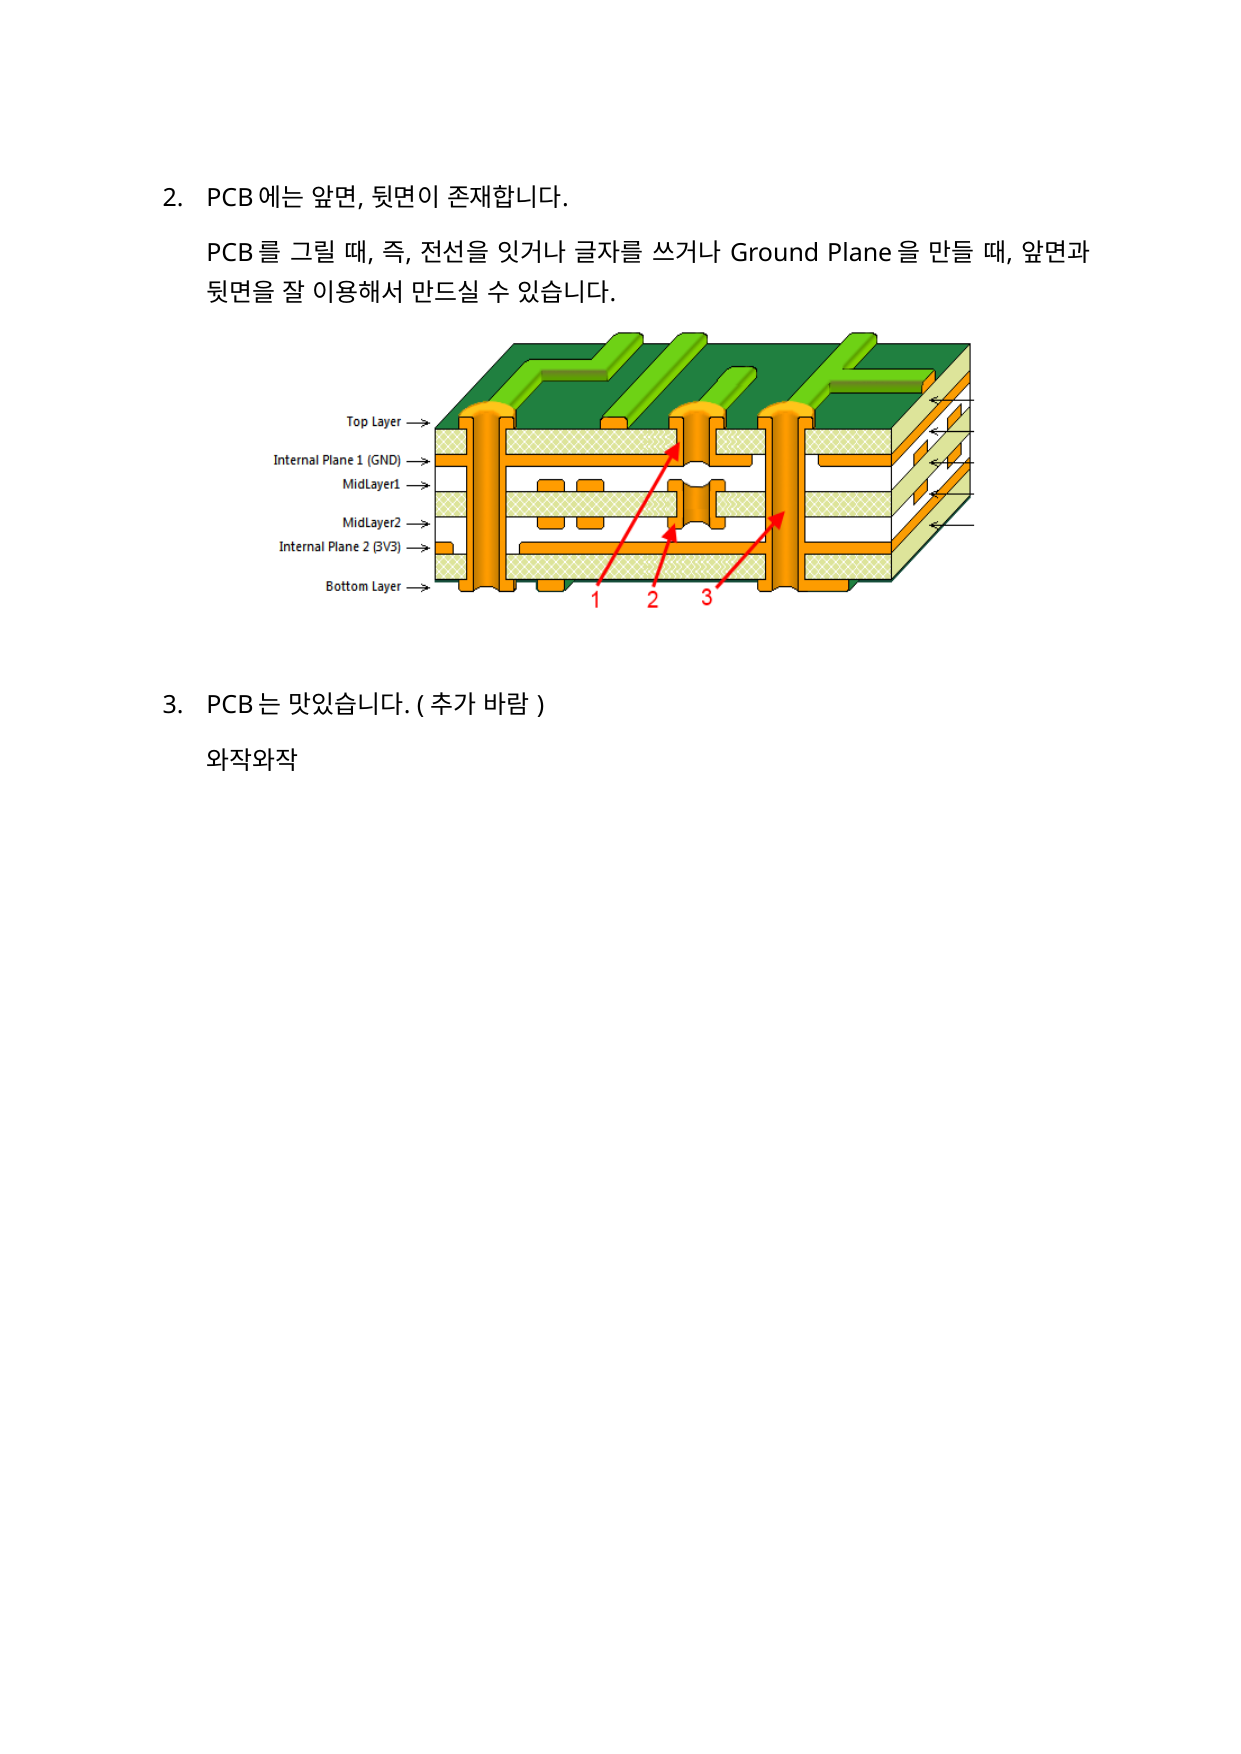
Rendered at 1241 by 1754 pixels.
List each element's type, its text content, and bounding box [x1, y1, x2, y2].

list 와작와작 [206, 740, 1090, 777]
list PCB는 맛있습니다. ( 추가 바람 ) [162, 685, 1090, 721]
text PCB를 그릴 때, 즉, 전선을 잇거나 글자를 쓰거나 Ground Plane을 만들 때, 앞면과 뒷면을 잘 이용해서 만드실 수 있습니다. [206, 233, 1090, 308]
list PCB에는 앞면, 뒷면이 존재합니다. [162, 177, 1090, 213]
picture [266, 325, 975, 609]
